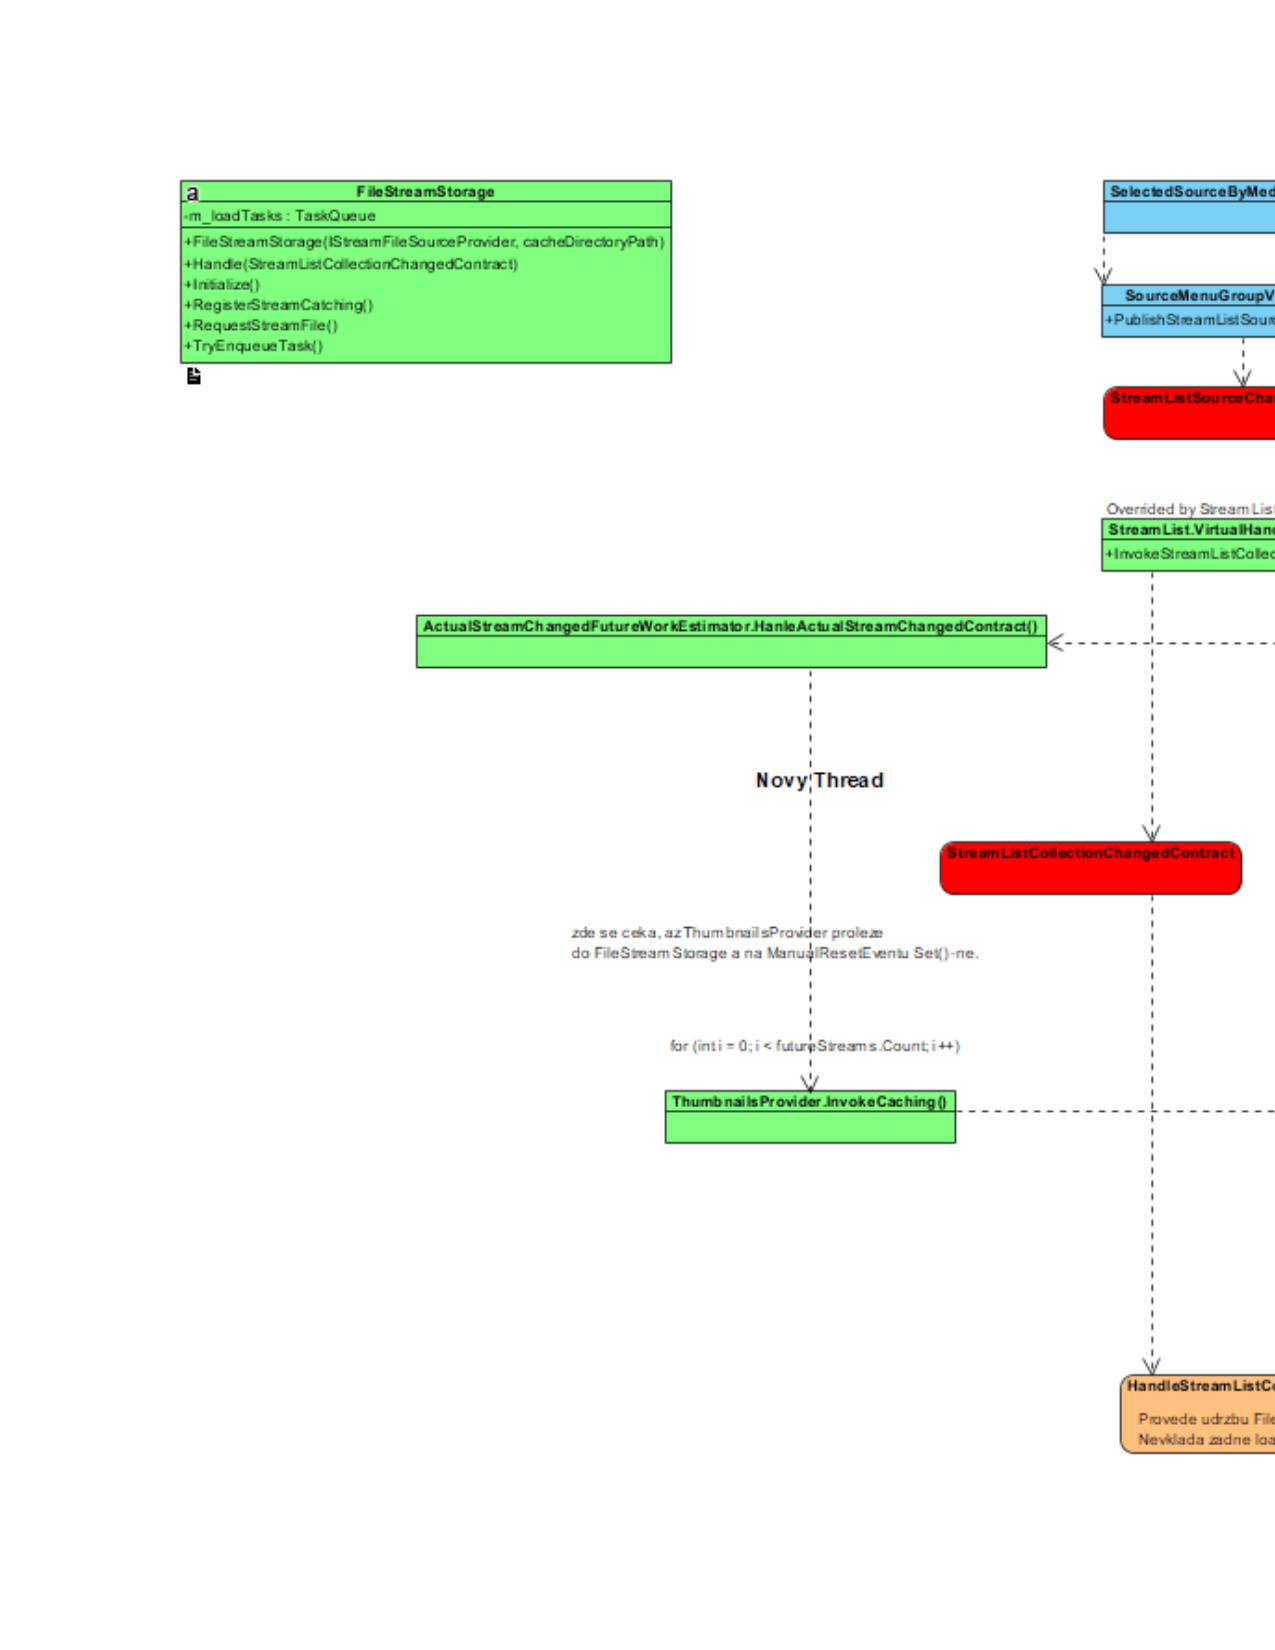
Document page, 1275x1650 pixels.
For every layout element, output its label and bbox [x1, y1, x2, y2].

picture [147, 147, 1275, 1503]
